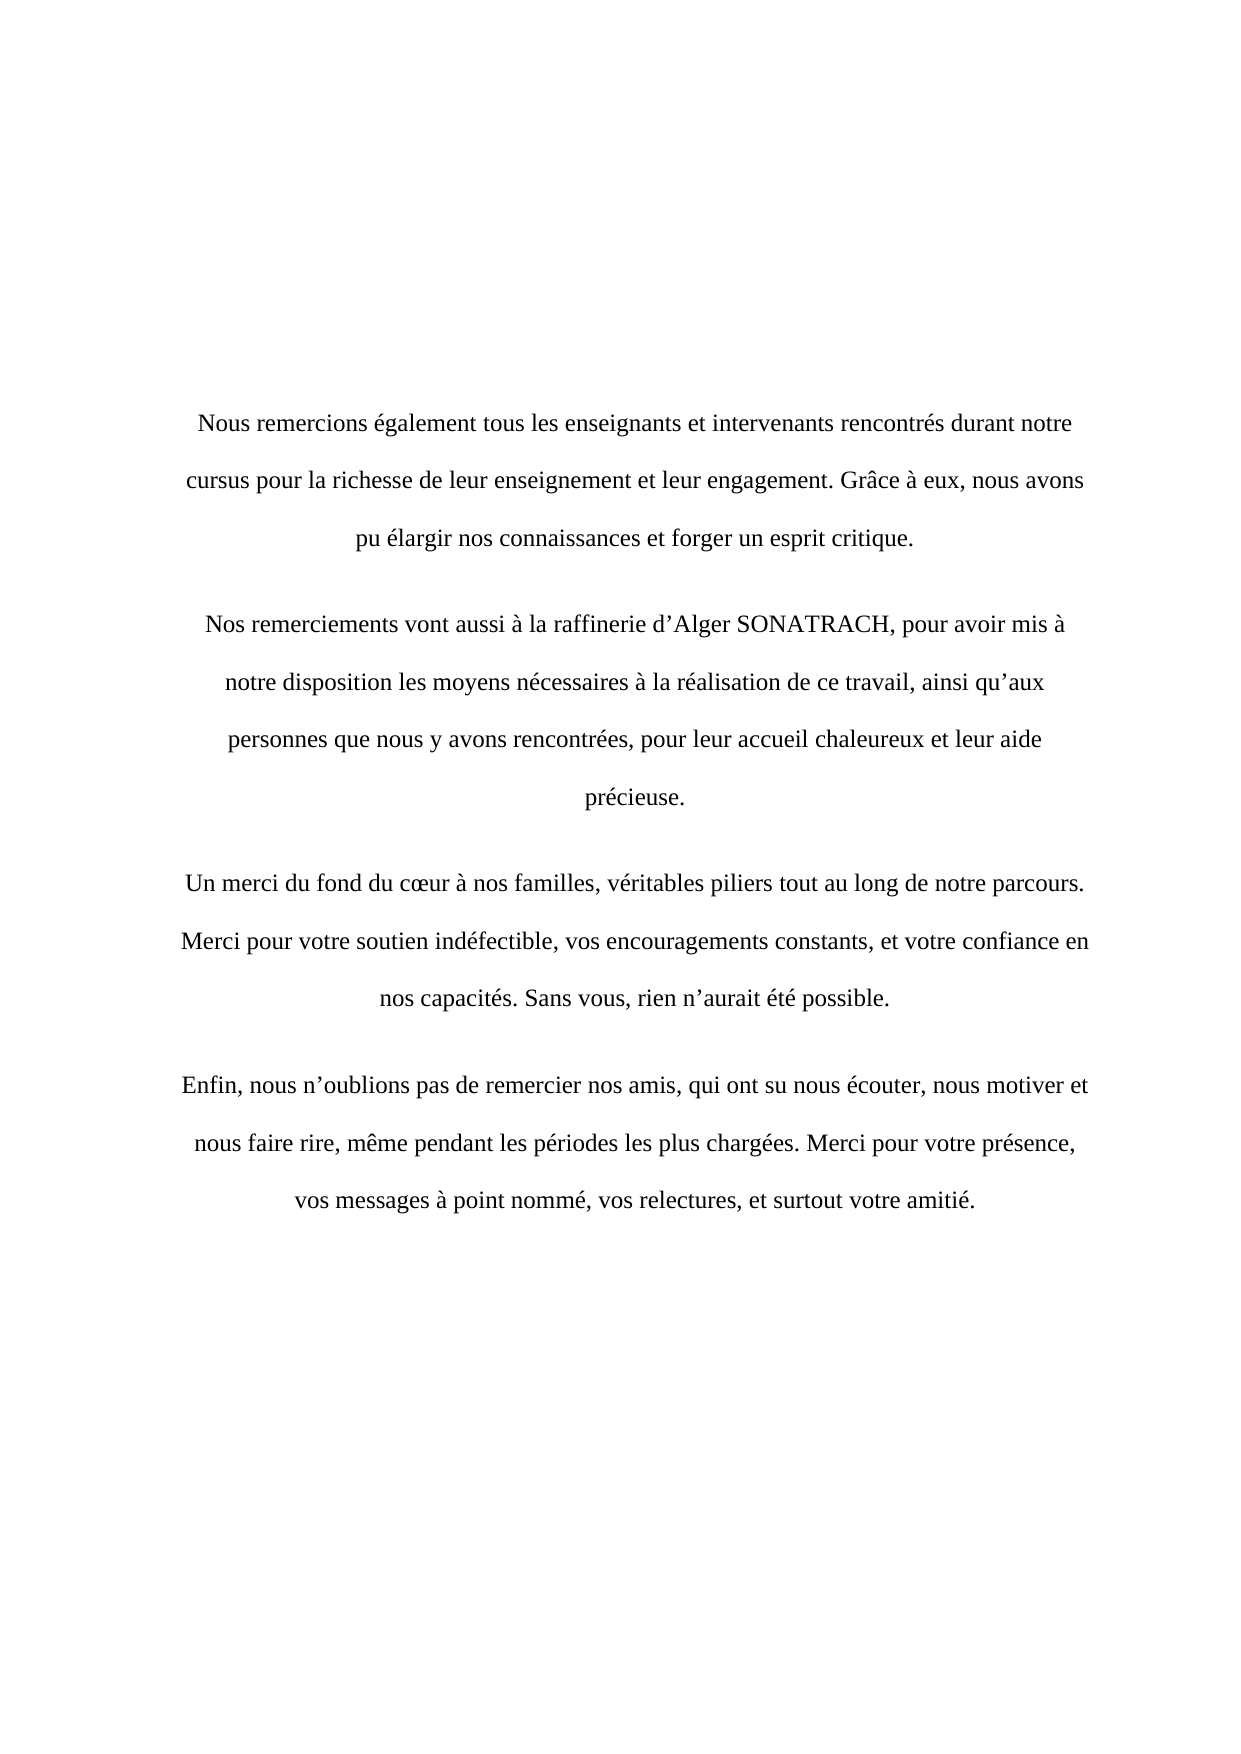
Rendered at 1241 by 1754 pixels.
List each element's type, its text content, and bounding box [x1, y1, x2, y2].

text Nos remerciements vont aussi à la raffinerie d’Alger SONATRACH, pour avoir mis à notre disposition les moyens nécessaires à la réalisation de ce travail, ainsi qu’aux personnes que nous y avons rencontrées, pour leur accueil chaleureux et leur aide précieuse. [177, 609, 1092, 811]
text Enfin, nous n’oublions pas de remercier nos amis, qui ont su nous écouter, nous motiver et nous faire rire, même pendant les périodes les plus chargées. Merci pour votre présence, vos messages à point nommé, vos relectures, et surtout votre amitié. [177, 1070, 1092, 1214]
text Nous remercions également tous les enseignants et intervenants rencontrés durant notre cursus pour la richesse de leur enseignement et leur engagement. Grâce à eux, nous avons pu élargir nos connaissances et forger un esprit critique. [177, 408, 1092, 551]
text Un merci du fond du cœur à nos familles, véritables piliers tout au long de notre parcours. Merci pour votre soutien indéfectible, vos encouragements constants, et votre confiance en nos capacités. Sans vous, rien n’aurait été possible. [177, 868, 1092, 1012]
